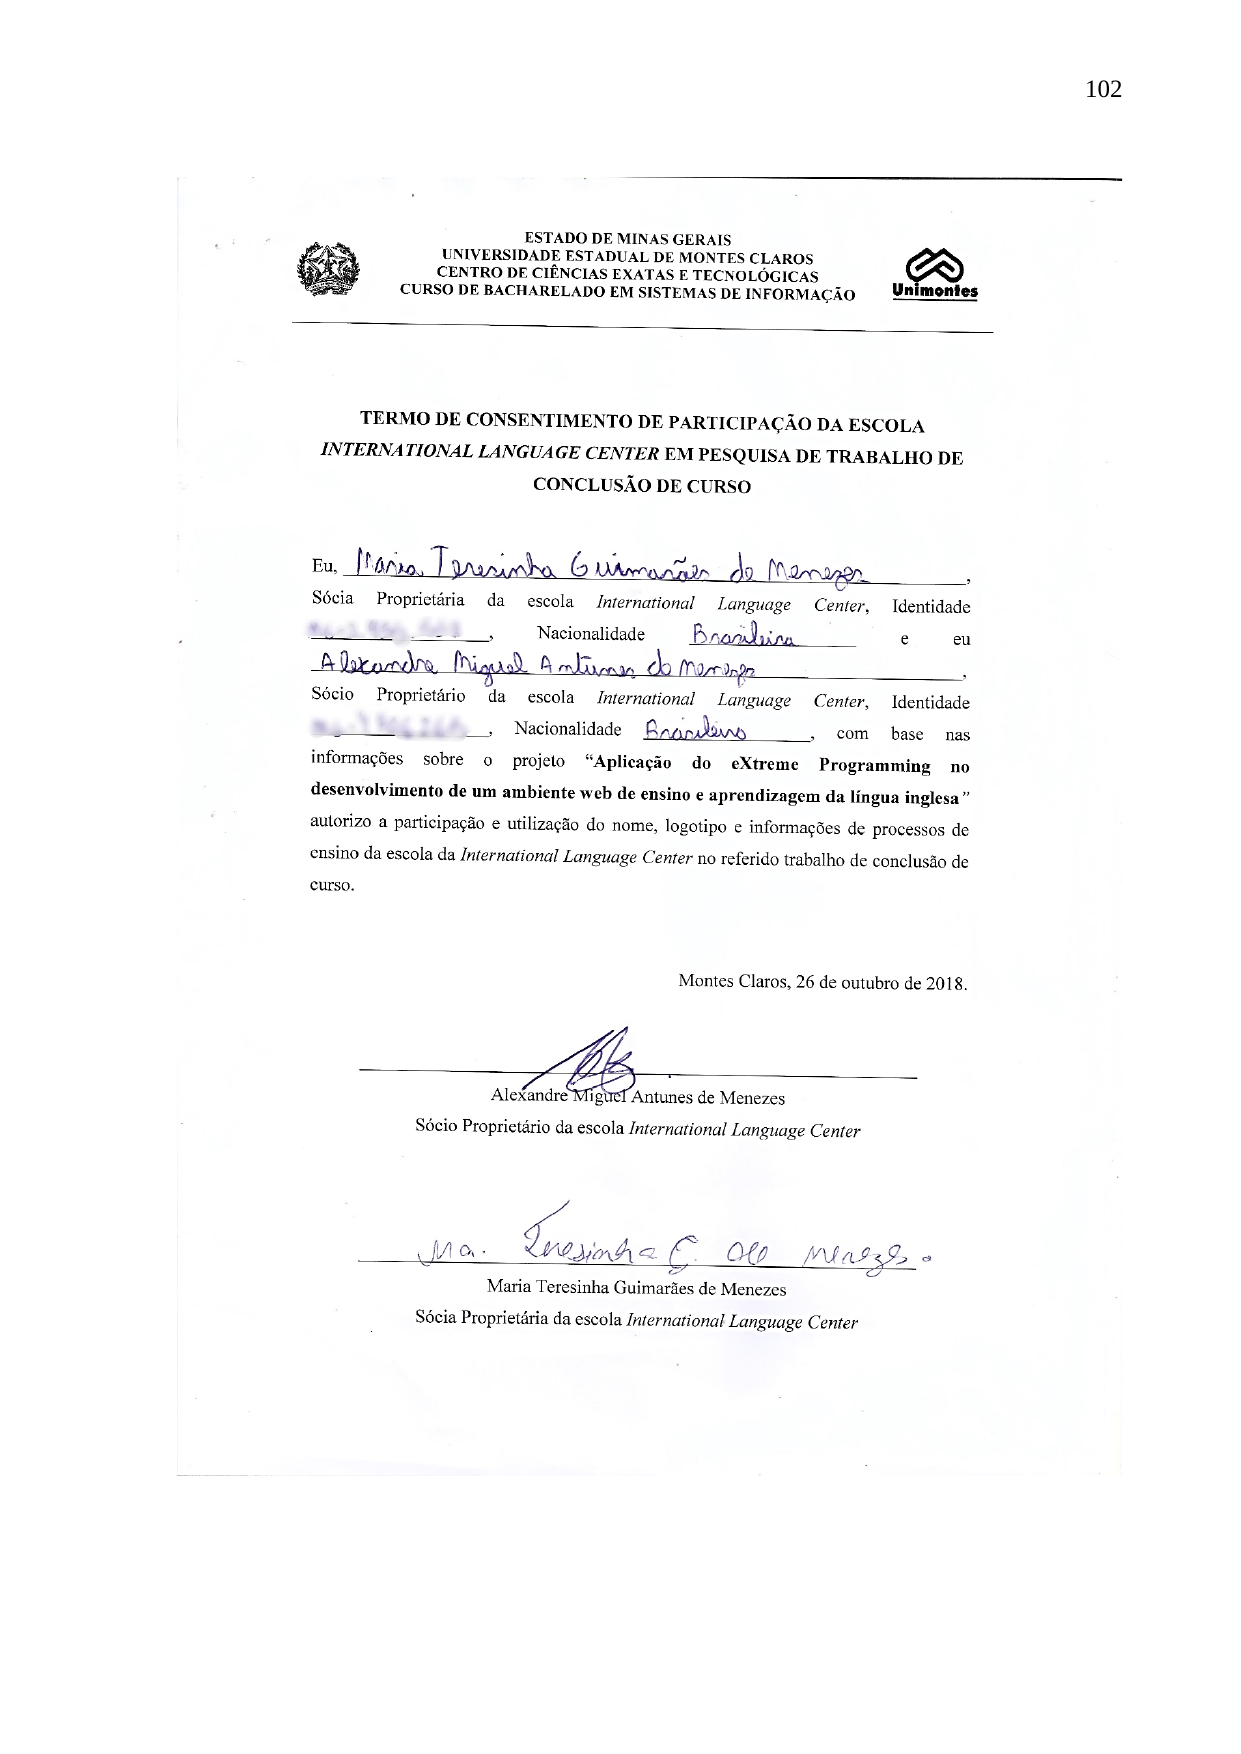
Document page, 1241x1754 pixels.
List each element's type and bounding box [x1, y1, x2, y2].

picture [177, 177, 1123, 1476]
